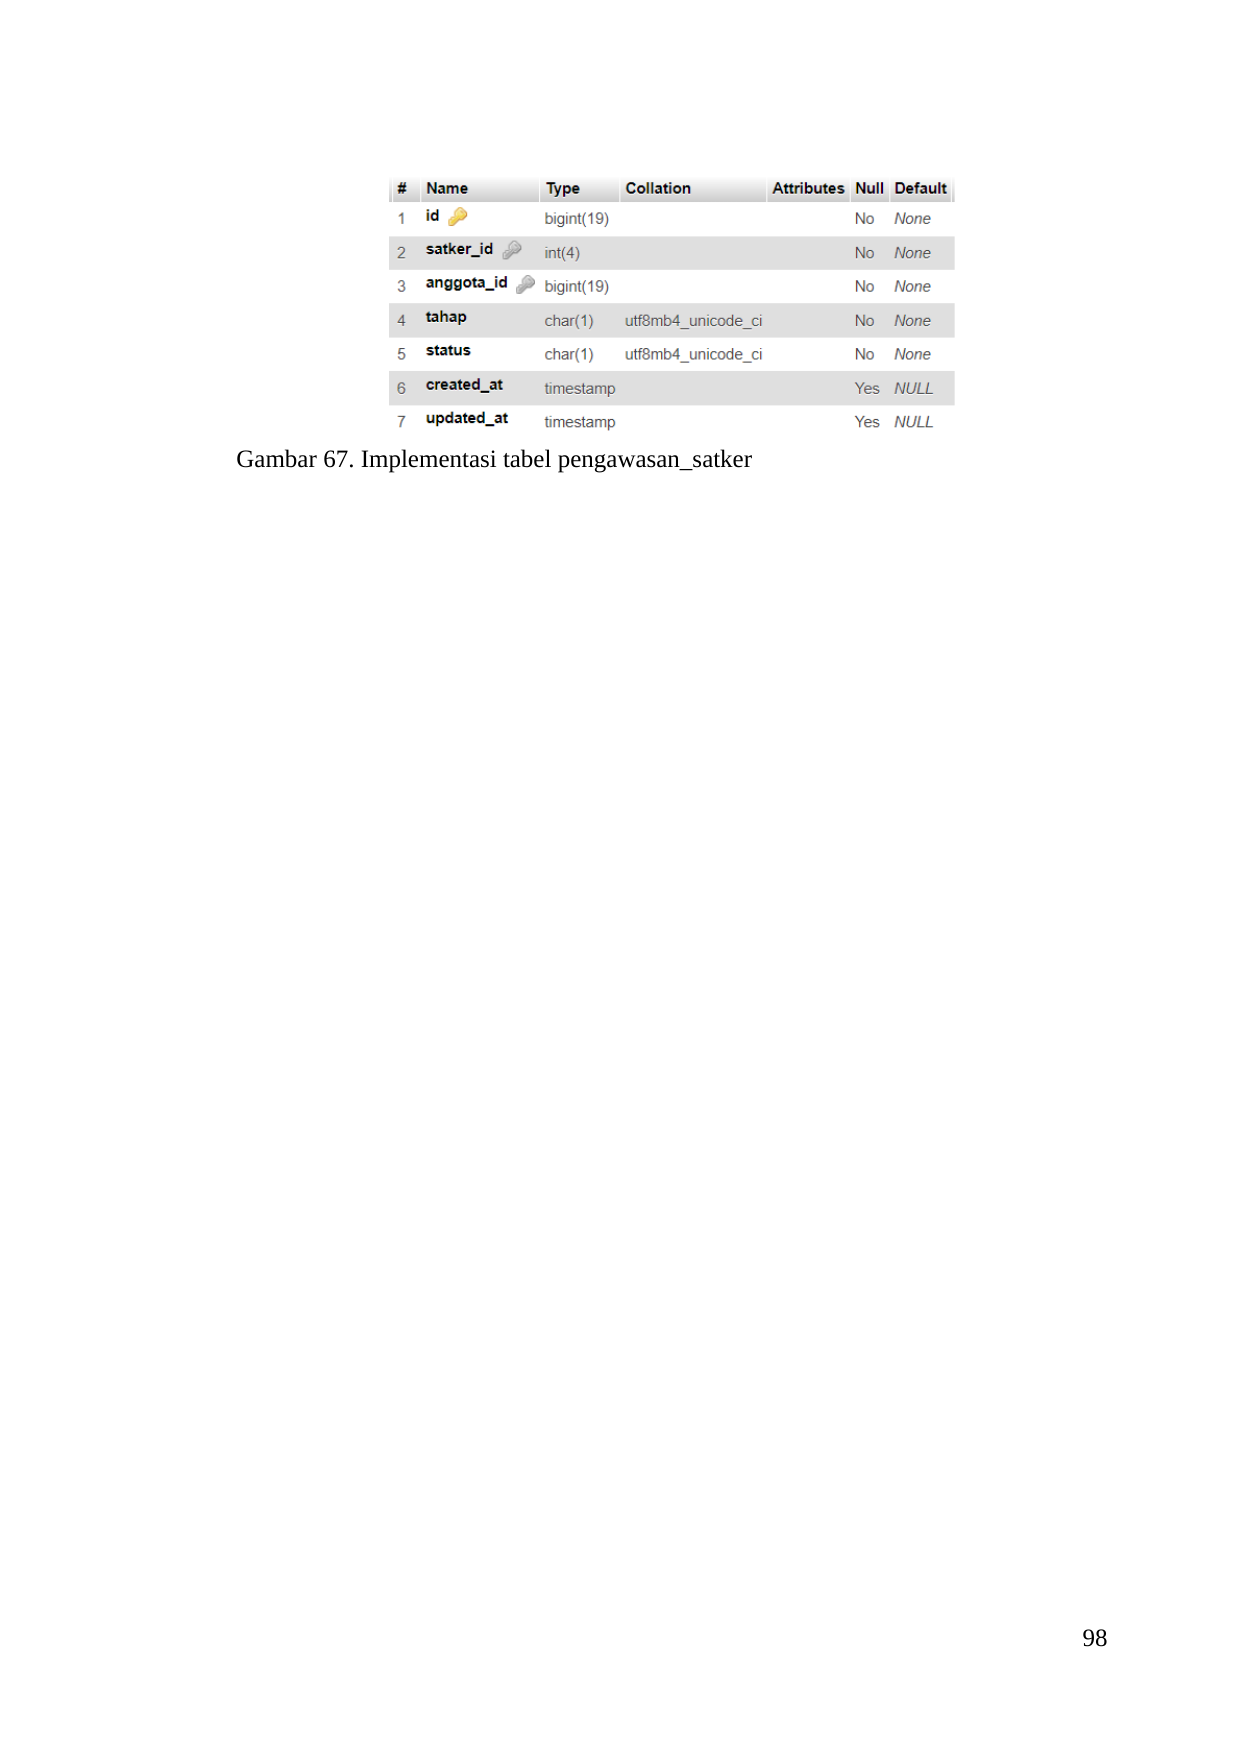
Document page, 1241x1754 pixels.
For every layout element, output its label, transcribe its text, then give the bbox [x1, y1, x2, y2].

text Gambar 67. Implementasi tabel pengawasan_satker [236, 444, 1107, 473]
picture [389, 177, 955, 444]
